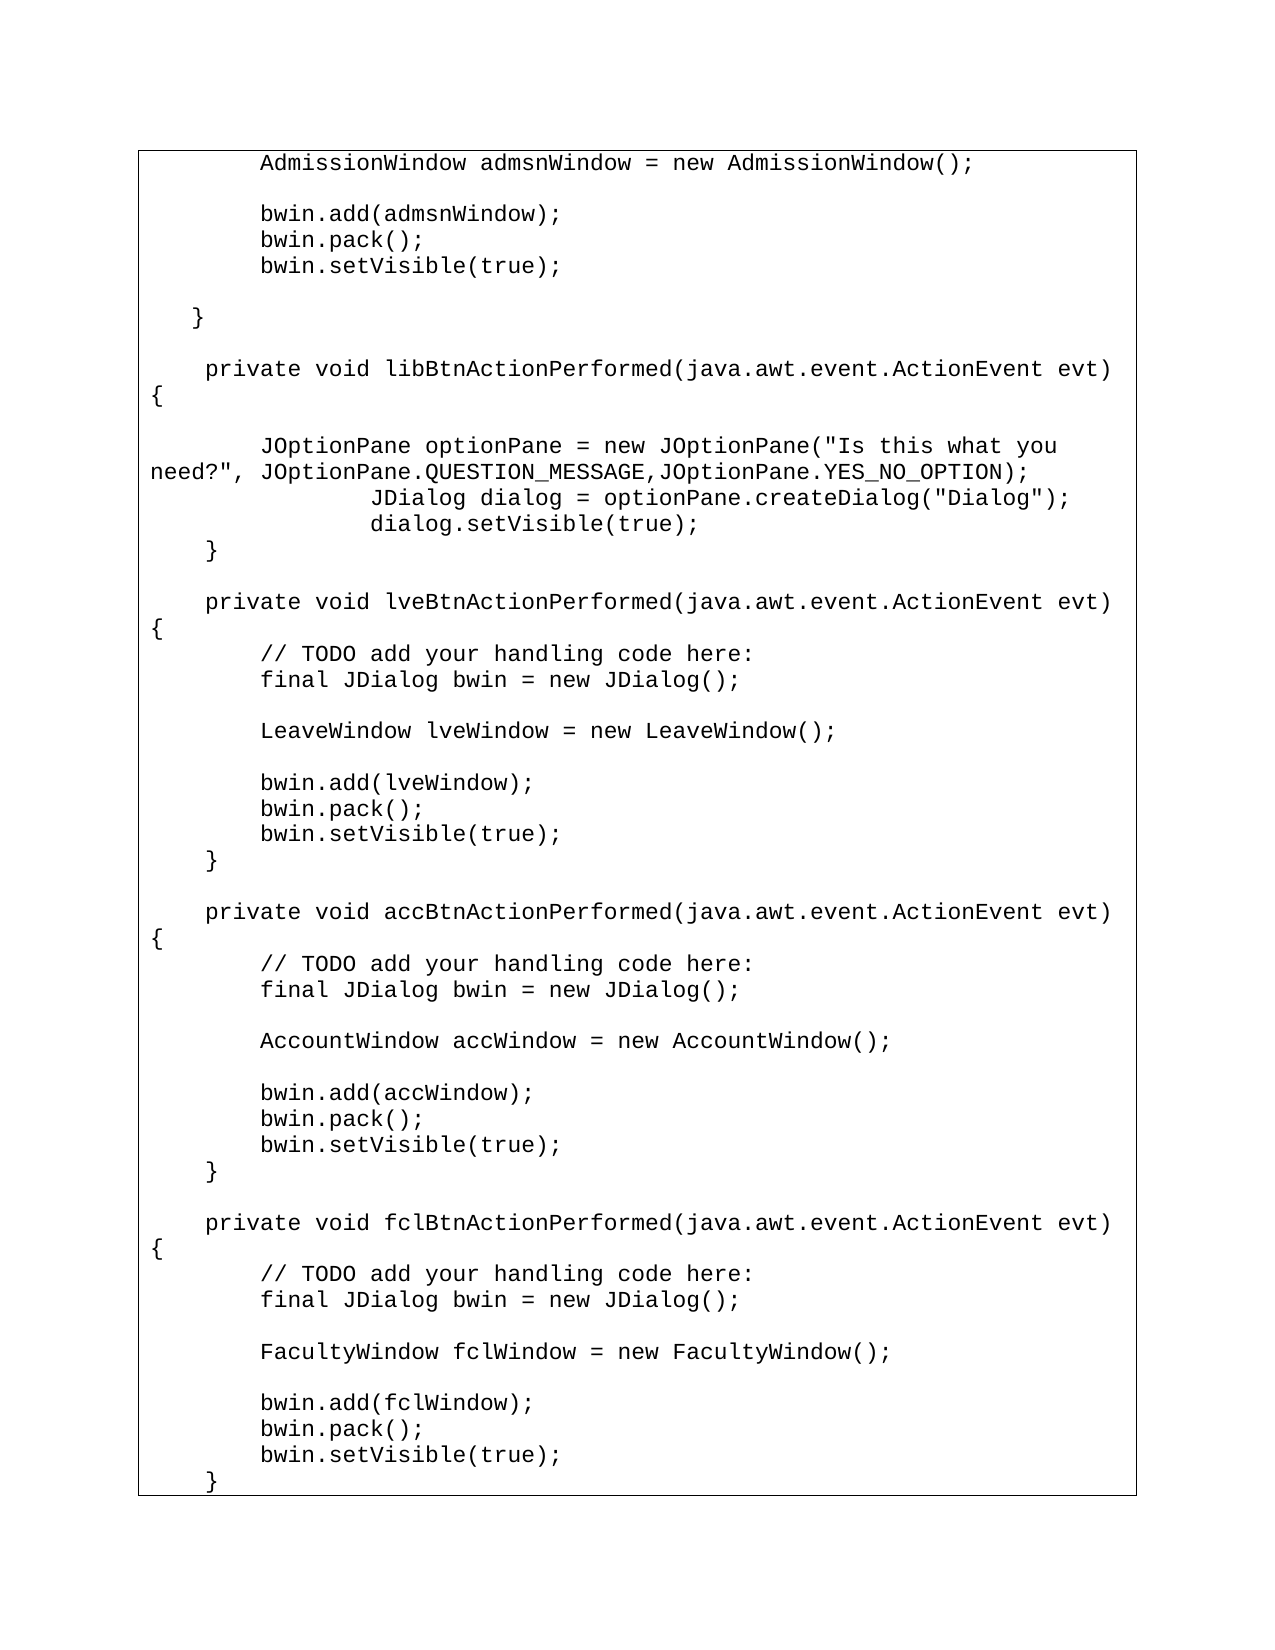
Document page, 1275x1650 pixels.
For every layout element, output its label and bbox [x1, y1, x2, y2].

table_cell [139, 151, 1136, 1495]
